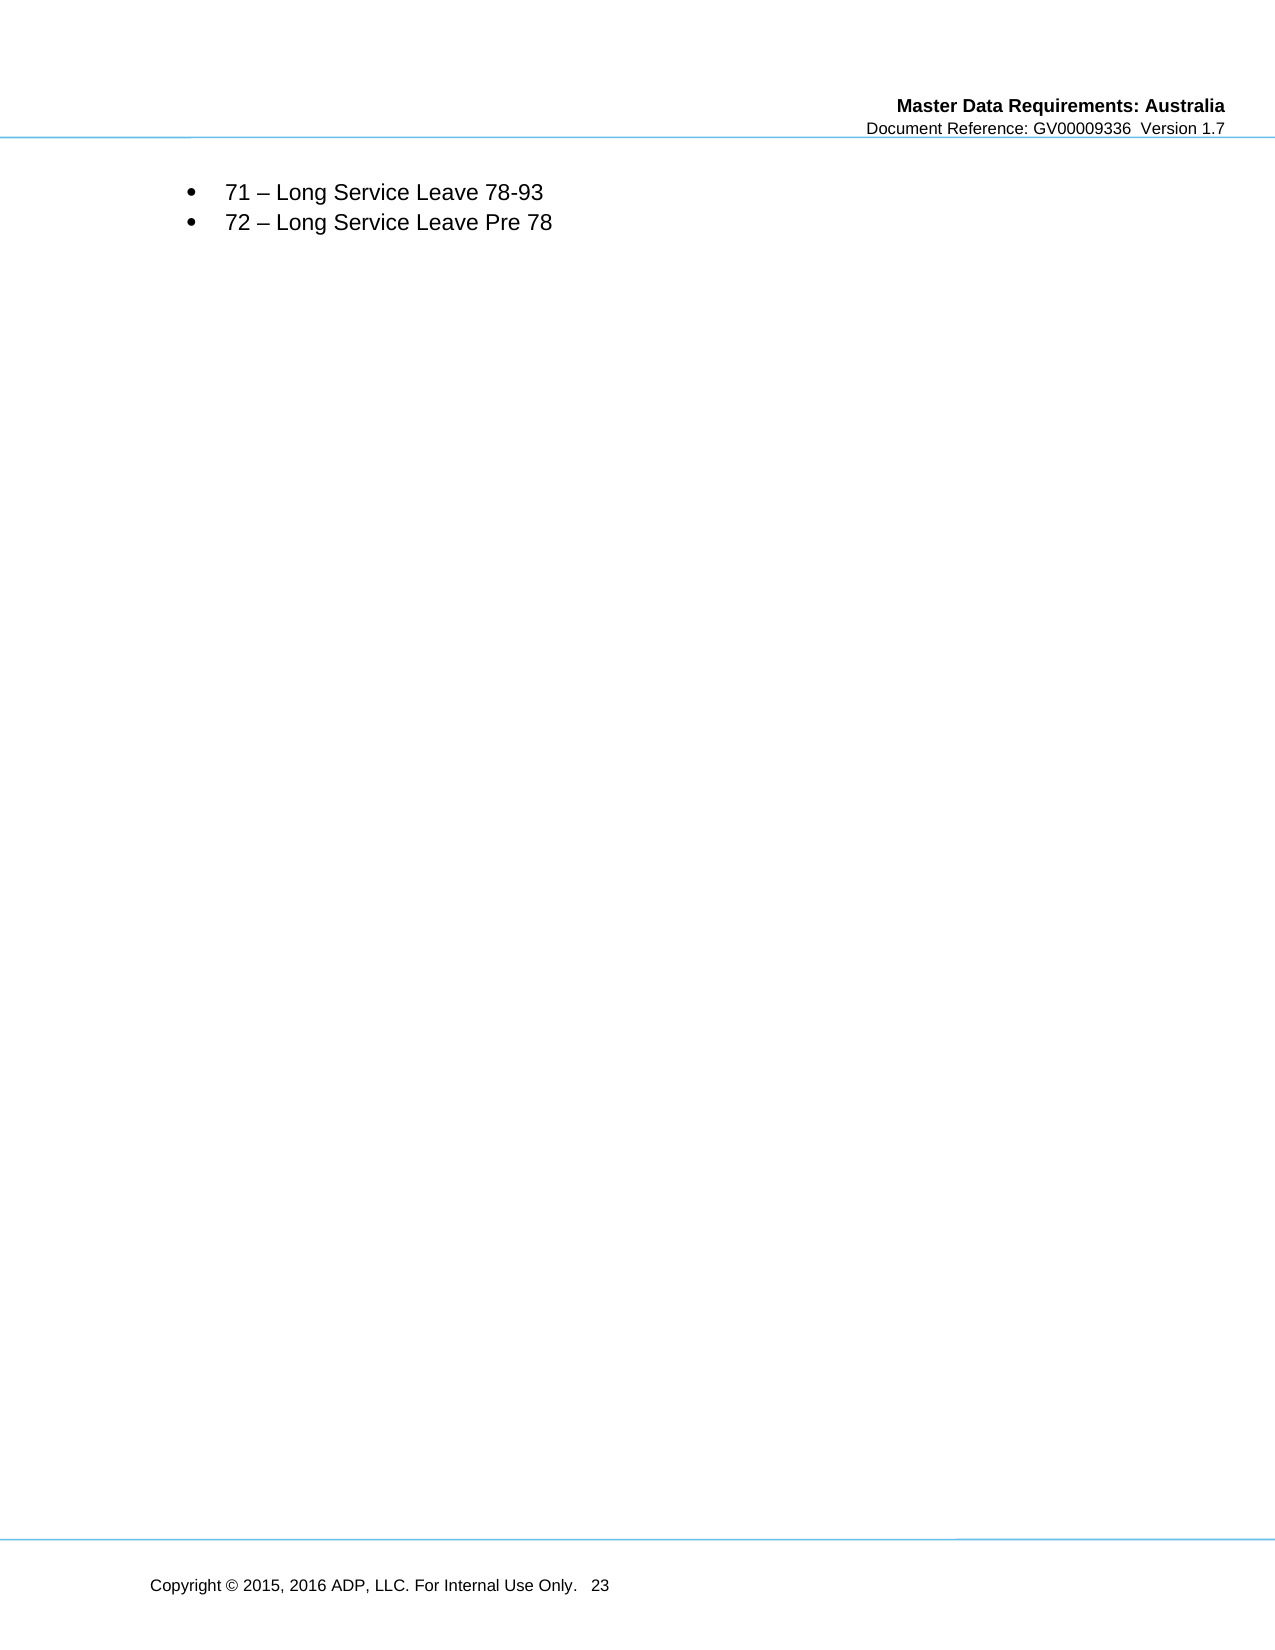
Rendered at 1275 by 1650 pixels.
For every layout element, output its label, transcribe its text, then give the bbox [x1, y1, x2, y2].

list 72 – Long Service Leave Pre 78 [187, 209, 1125, 235]
list 71 – Long Service Leave 78-93 [187, 178, 1125, 205]
